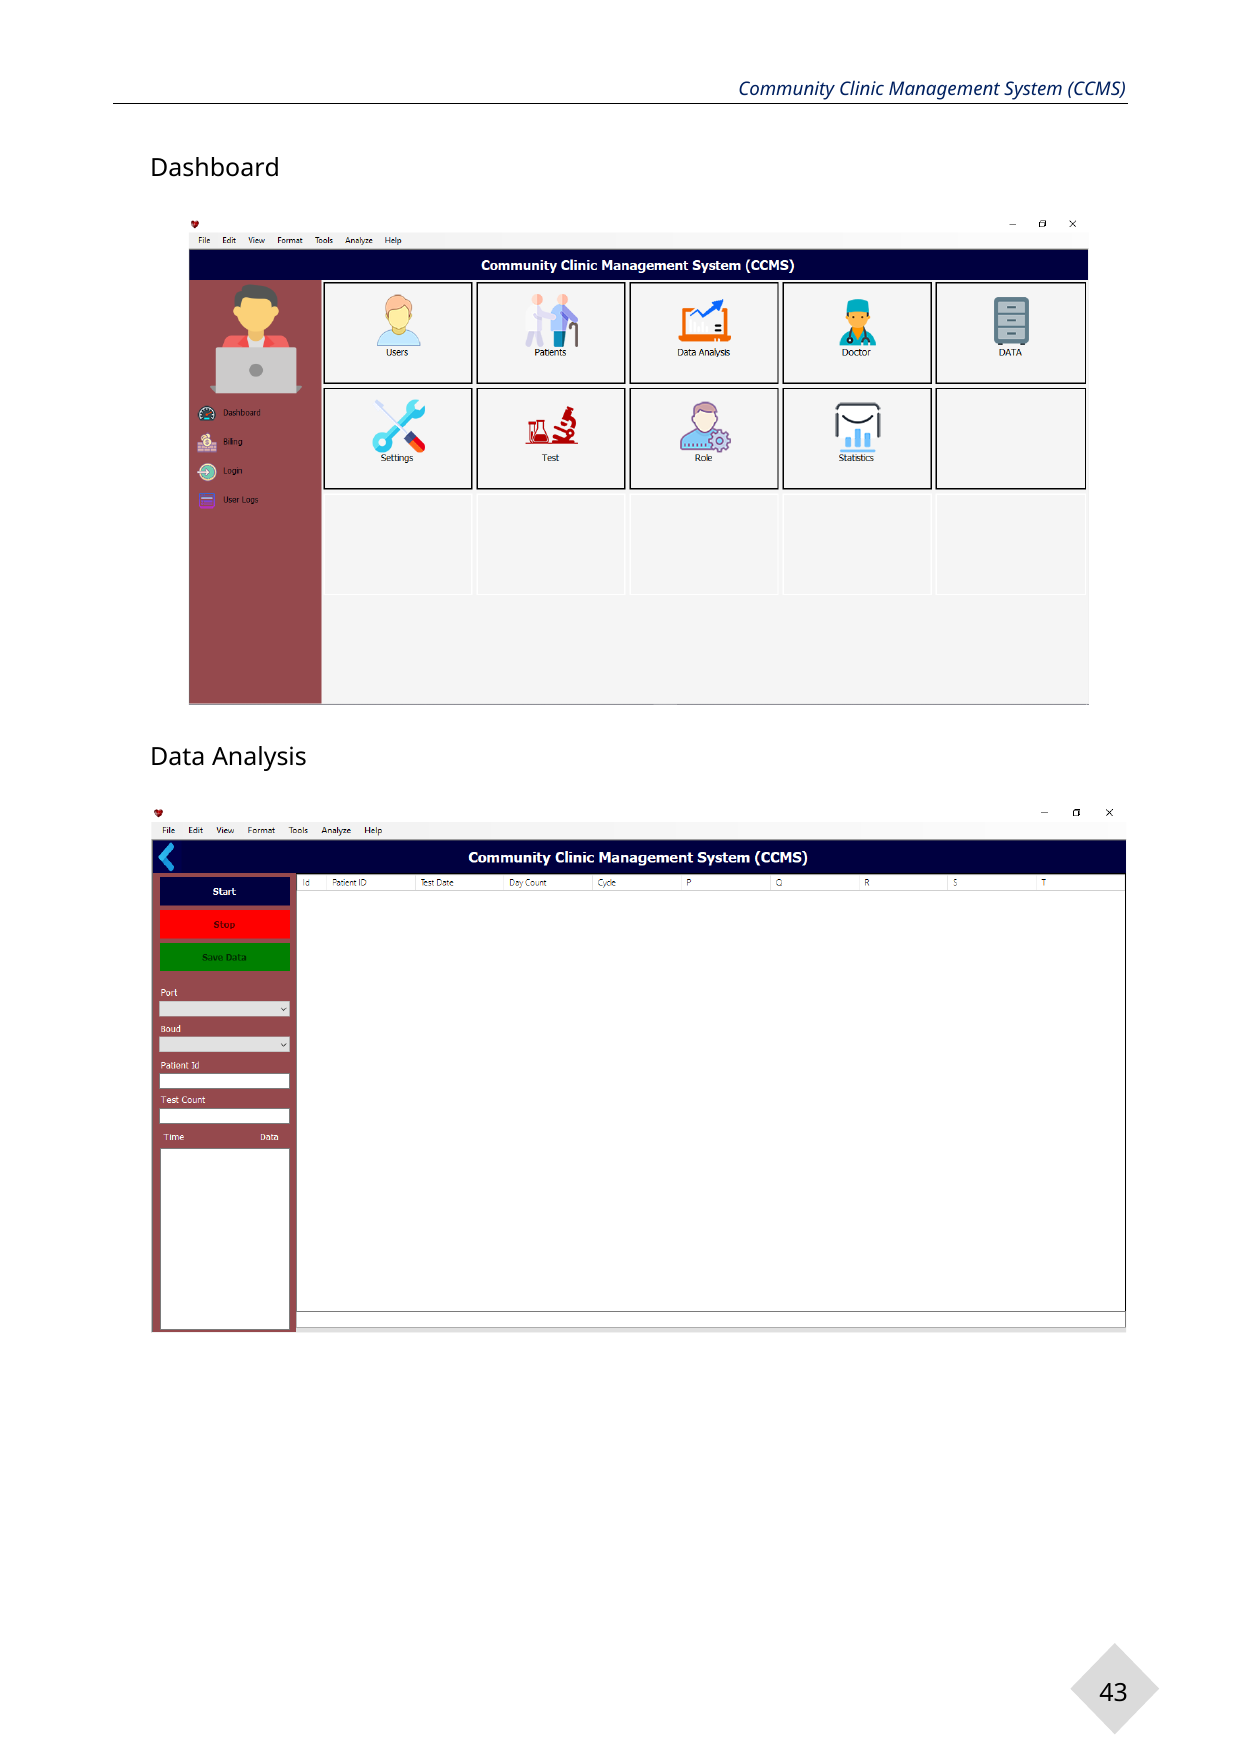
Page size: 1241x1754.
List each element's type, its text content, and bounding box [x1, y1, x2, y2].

text Data Analysis [150, 738, 1128, 772]
text Dashboard [150, 150, 1128, 184]
picture [151, 806, 1127, 1333]
picture [188, 217, 1089, 705]
